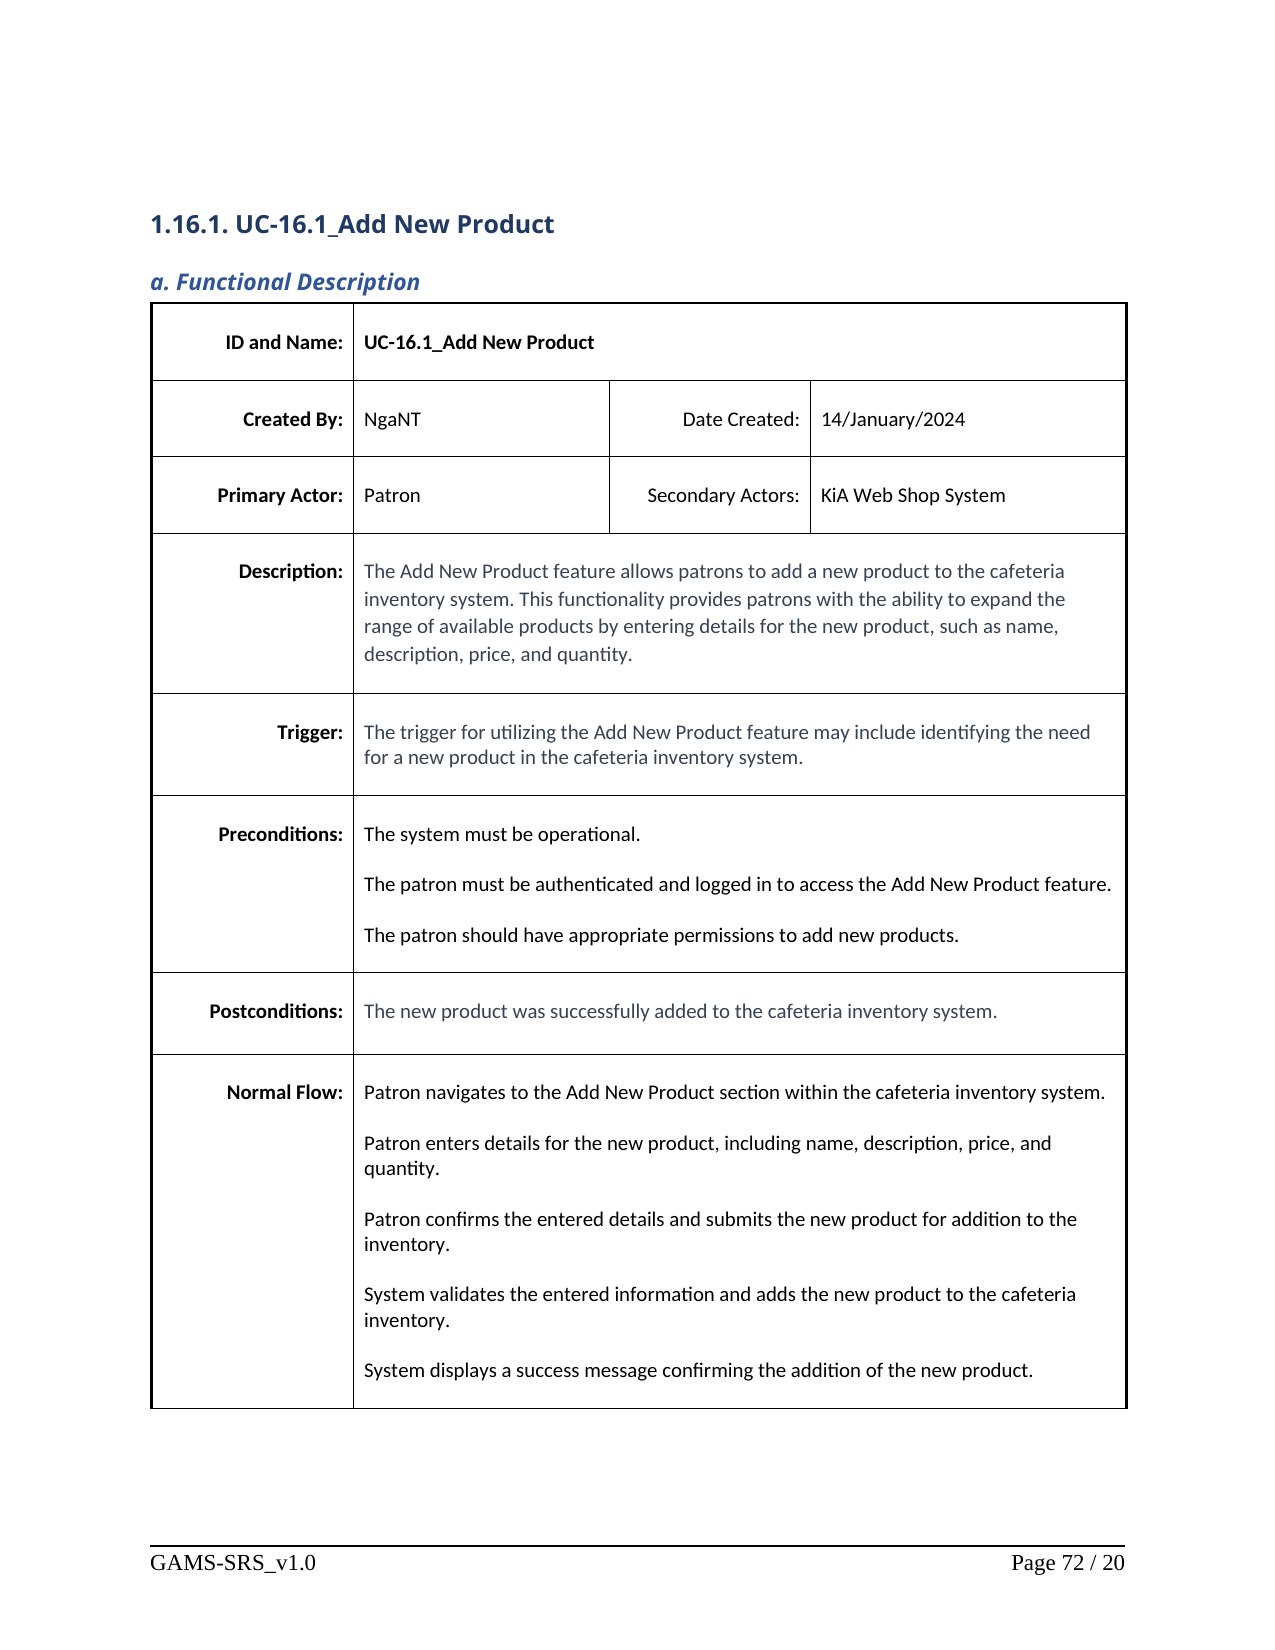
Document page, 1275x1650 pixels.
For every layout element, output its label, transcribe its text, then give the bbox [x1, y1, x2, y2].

table_cell Preconditions: [153, 796, 353, 972]
table_cell Description: [153, 534, 353, 693]
table_cell Normal Flow: [153, 1055, 353, 1408]
table_cell Secondary Actors: [610, 457, 810, 533]
table_cell The system must be operational. The patron must be authenticated and logged in to access the Add New Product feature. The patron should have appropriate permissions to add new products. [354, 796, 1125, 972]
table_header UC-16.1_Add New Product [354, 304, 1125, 380]
subtitle 1.16.1. UC-16.1_Add New Product [150, 207, 1125, 241]
table_cell Primary Actor: [153, 457, 353, 533]
table_cell Created By: [153, 381, 353, 456]
table_cell 14/January/2024 [811, 381, 1125, 456]
table_cell Postconditions: [153, 973, 353, 1053]
table_cell The trigger for utilizing the Add New Product feature may include identifying the need for a new product in the cafeteria inventory system. [354, 694, 1125, 795]
table_header ID and Name: [153, 304, 353, 380]
table_cell Date Created: [610, 381, 810, 456]
table_cell Trigger: [153, 694, 353, 795]
table_cell The Add New Product feature allows patrons to add a new product to the cafeteria inventory system. This functionality provides patrons with the ability to expand the range of available products by entering details for the new product, such as name, description, price, and quantity. [354, 534, 1125, 693]
table_cell NgaNT [354, 381, 609, 456]
table_cell Patron navigates to the Add New Product section within the cafeteria inventory system. Patron enters details for the new product, including name, description, price, and quantity. Patron confirms the entered details and submits the new product for addition to the inventory. System validates the entered information and adds the new product to the cafeteria inventory. System displays a success message confirming the addition of the new product. [354, 1055, 1125, 1408]
table_cell KiA Web Shop System [811, 457, 1125, 533]
subtitle a. Functional Description [150, 266, 1125, 297]
table_cell The new product was successfully added to the cafeteria inventory system. [354, 973, 1125, 1053]
table_cell Patron [354, 457, 609, 533]
